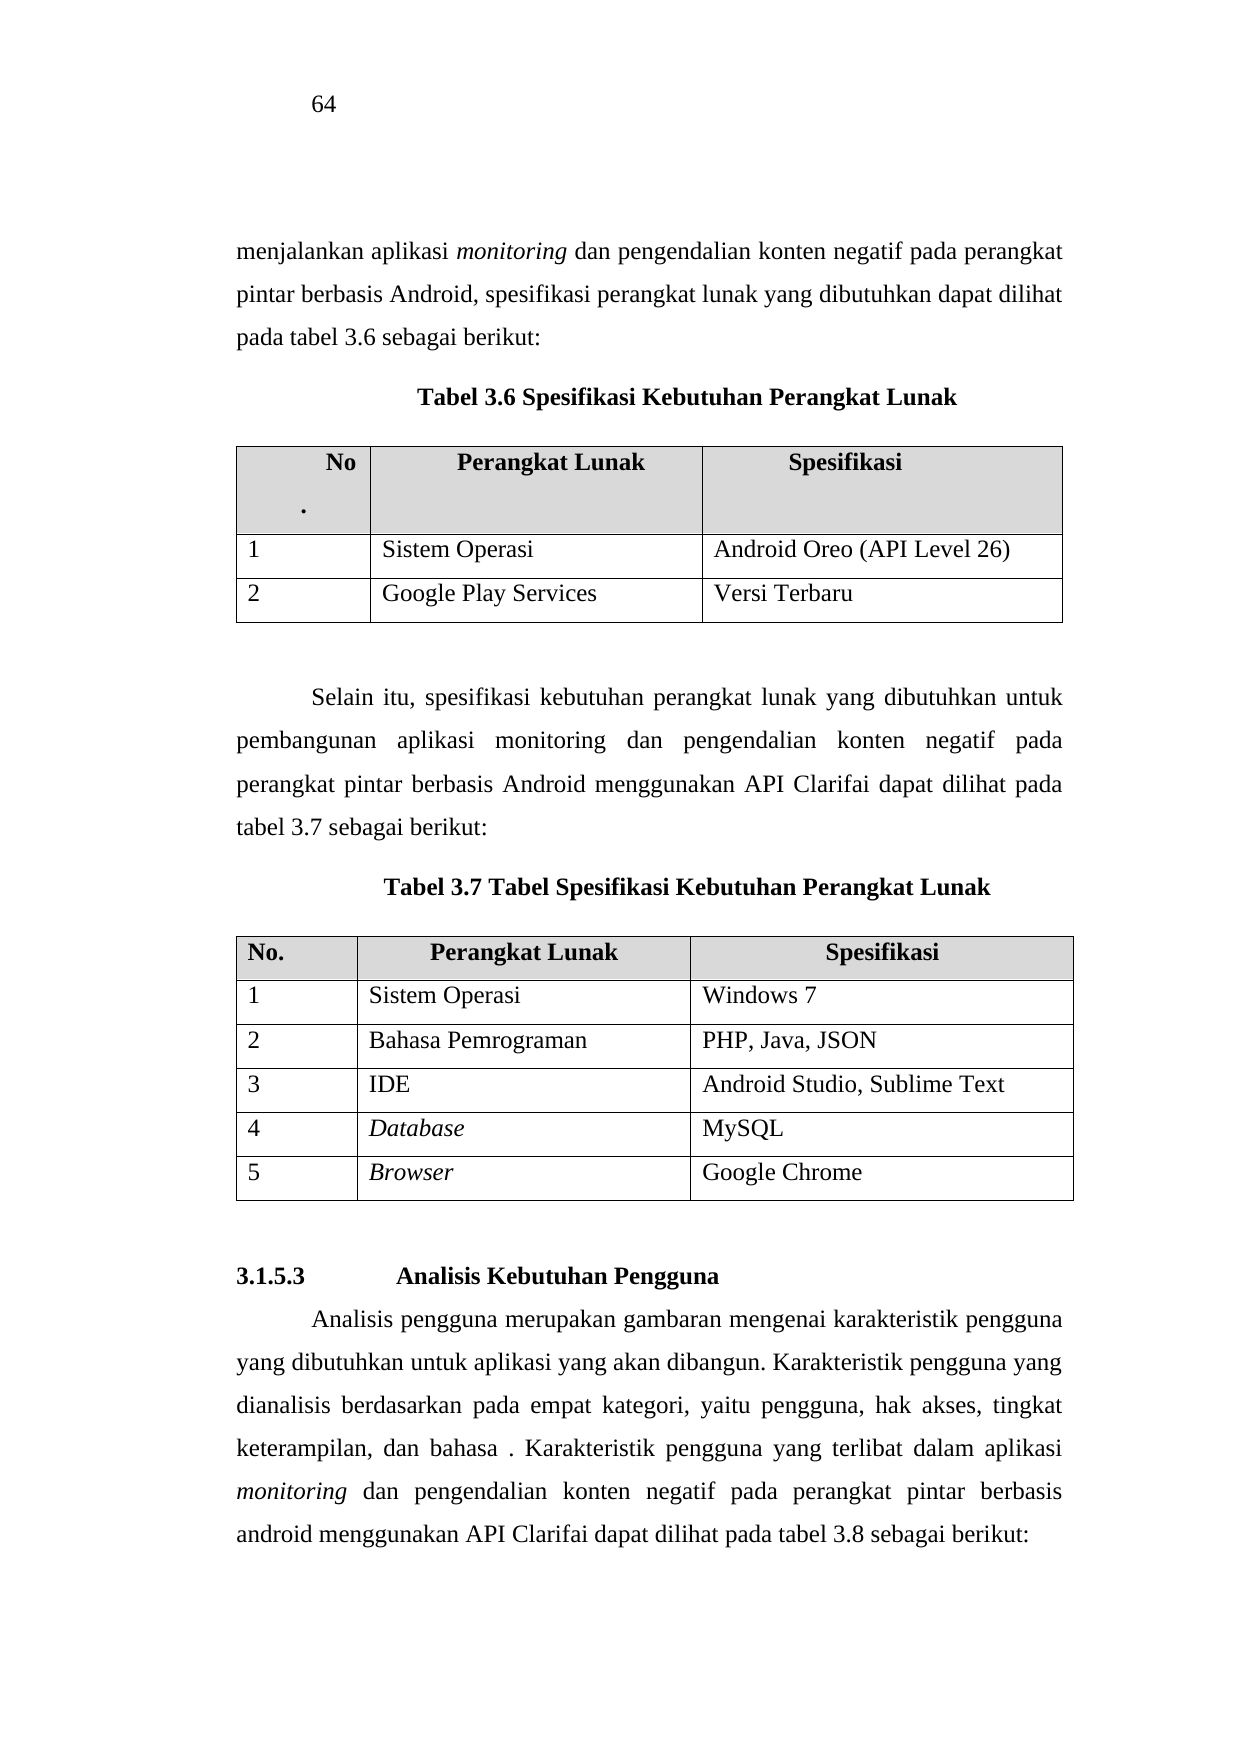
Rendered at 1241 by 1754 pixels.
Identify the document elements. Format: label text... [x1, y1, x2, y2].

table_cell Windows 7 [691, 981, 1073, 1024]
table_cell Android Oreo (API Level 26) [703, 535, 1062, 577]
table_cell 2 [237, 1025, 357, 1068]
table_header No. [237, 447, 370, 533]
table_cell 5 [237, 1157, 357, 1200]
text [236, 236, 1063, 351]
text Analisis pengguna merupakan gambaran mengenai karakteristik pengguna yang dibutuhkan untuk aplikasi yang akan dibangun. Karakteristik pengguna yang dianalisis berdasarkan pada empat kategori, yaitu pengguna, hak akses, tingkat keterampilan, dan bahasa . Karakteristik pengguna yang terlibat dalam aplikasi monitoring dan pengendalian konten negatif pada perangkat pintar berbasis android menggunakan API Clarifai dapat dilihat pada tabel 3.8 sebagai berikut: [236, 1304, 1063, 1548]
table_cell IDE [358, 1069, 690, 1112]
table_cell Google Play Services [371, 579, 702, 622]
table_header Spesifikasi [691, 937, 1073, 979]
table_cell Android Studio, Sublime Text [691, 1069, 1073, 1112]
table_cell Google Chrome [691, 1157, 1073, 1200]
table_cell PHP, Java, JSON [691, 1025, 1073, 1068]
table_cell Sistem Operasi [358, 981, 690, 1024]
subtitle Analisis Kebutuhan Pengguna [236, 1261, 1063, 1289]
table_cell 3 [237, 1069, 357, 1112]
table_cell Versi Terbaru [703, 579, 1062, 622]
table_header Perangkat Lunak [358, 937, 690, 979]
table_header Perangkat Lunak [371, 447, 702, 533]
table_header No. [237, 937, 357, 979]
table_cell Browser [358, 1157, 690, 1200]
table_cell 2 [237, 579, 370, 622]
text Selain itu, spesifikasi kebutuhan perangkat lunak yang dibutuhkan untuk pembangunan aplikasi monitoring dan pengendalian konten negatif pada perangkat pintar berbasis Android menggunakan API Clarifai dapat dilihat pada tabel 3.7 sebagai berikut: [236, 682, 1063, 841]
table_cell 4 [237, 1113, 357, 1156]
table_cell Bahasa Pemrograman [358, 1025, 690, 1068]
table_cell MySQL [691, 1113, 1073, 1156]
table_header Spesifikasi [703, 447, 1062, 533]
table_cell Sistem Operasi [371, 535, 702, 577]
table_cell Database [358, 1113, 690, 1156]
table_cell 1 [237, 981, 357, 1024]
table_cell 1 [237, 535, 370, 577]
